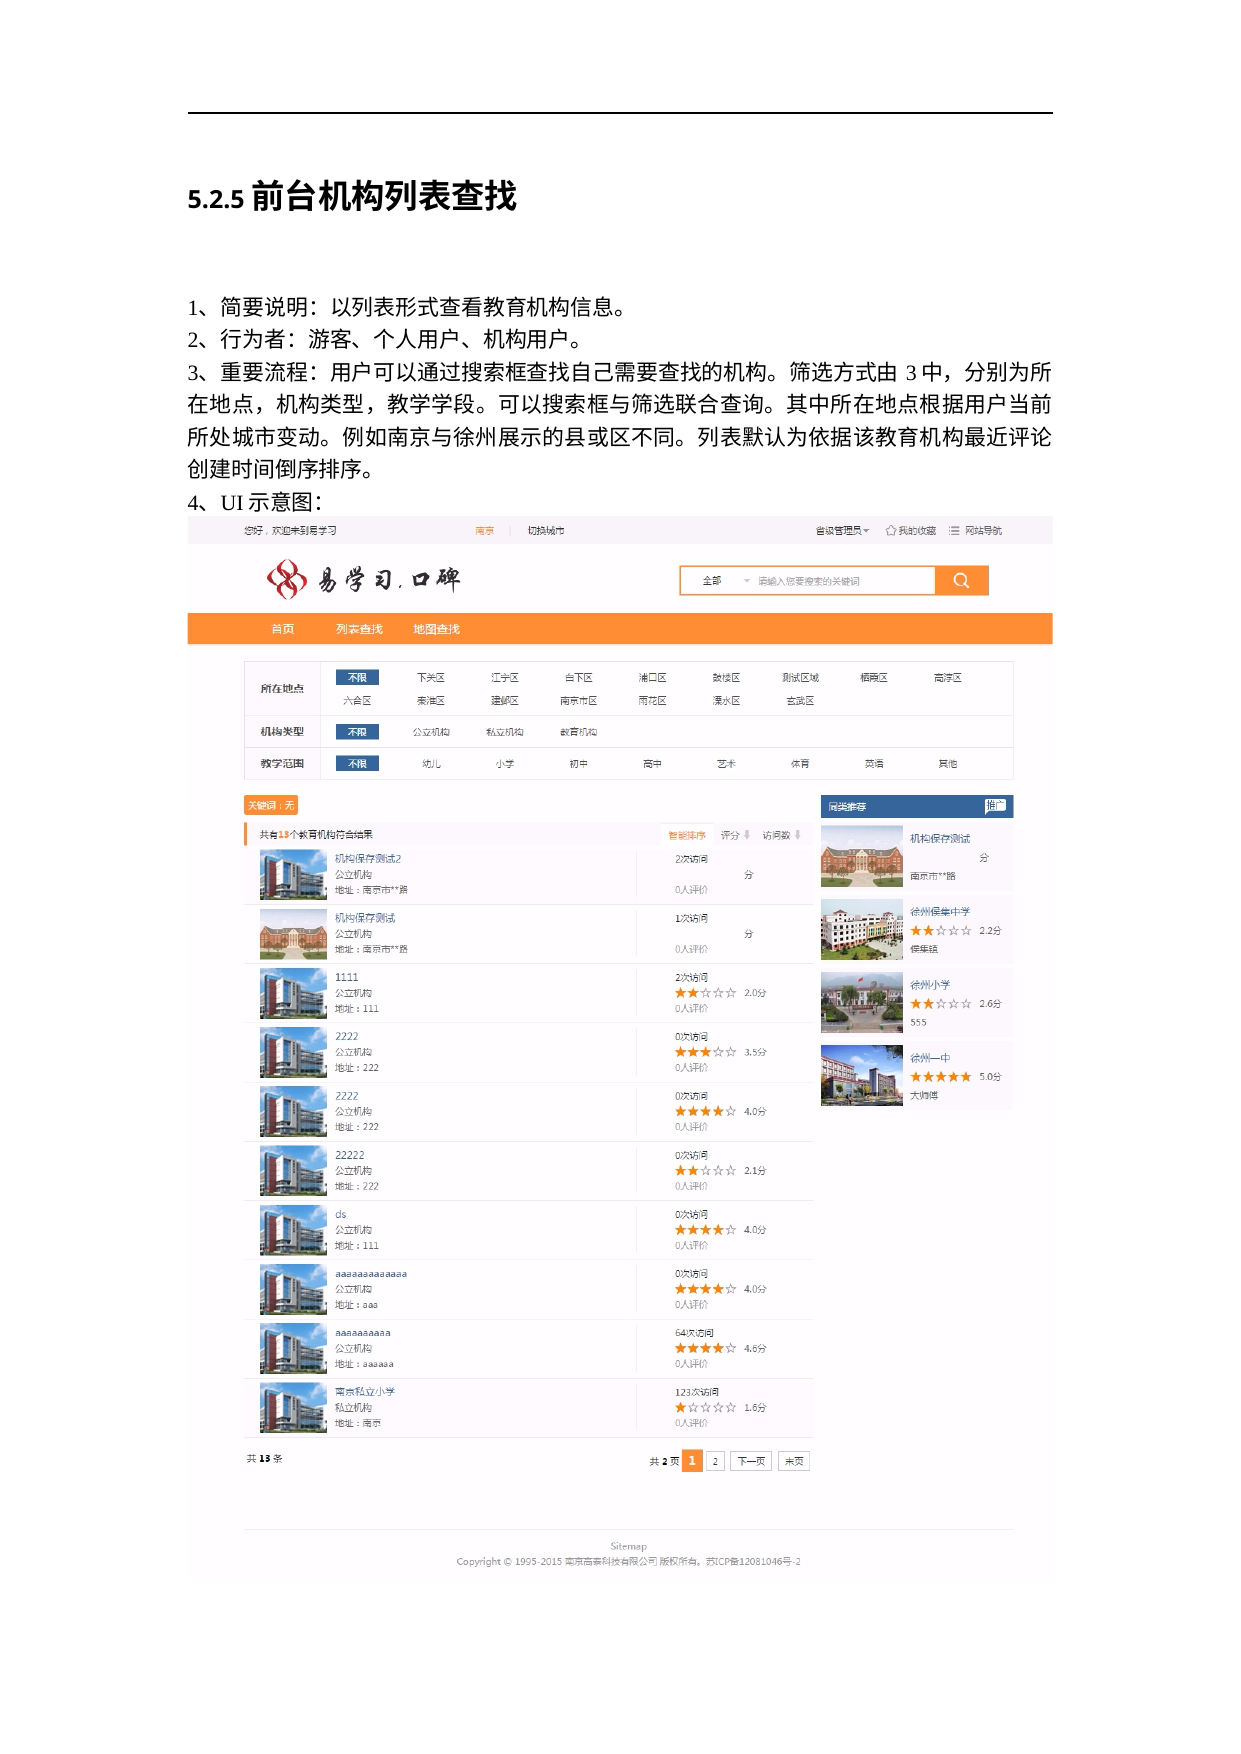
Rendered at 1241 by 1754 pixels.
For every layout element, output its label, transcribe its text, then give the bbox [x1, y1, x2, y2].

text 3、重要流程：用户可以通过搜索框查找自己需要查找的机构。筛选方式由3中，分别为所在地点，机构类型，教学学段。可以搜索框与筛选联合查询。其中所在地点根据用户当前所处城市变动。例如南京与徐州展示的县或区不同。列表默认为依据该教育机构最近评论创建时间倒序排序。 [187, 354, 1053, 484]
text 4、UI示意图： [187, 484, 1053, 516]
subtitle 5.2.5 前台机构列表查找 [187, 162, 1053, 227]
text 2、行为者：游客、个人用户、机构用户。 [187, 322, 1053, 354]
text 1、简要说明：以列表形式查看教育机构信息。 [187, 289, 1053, 322]
picture [187, 516, 1053, 1579]
